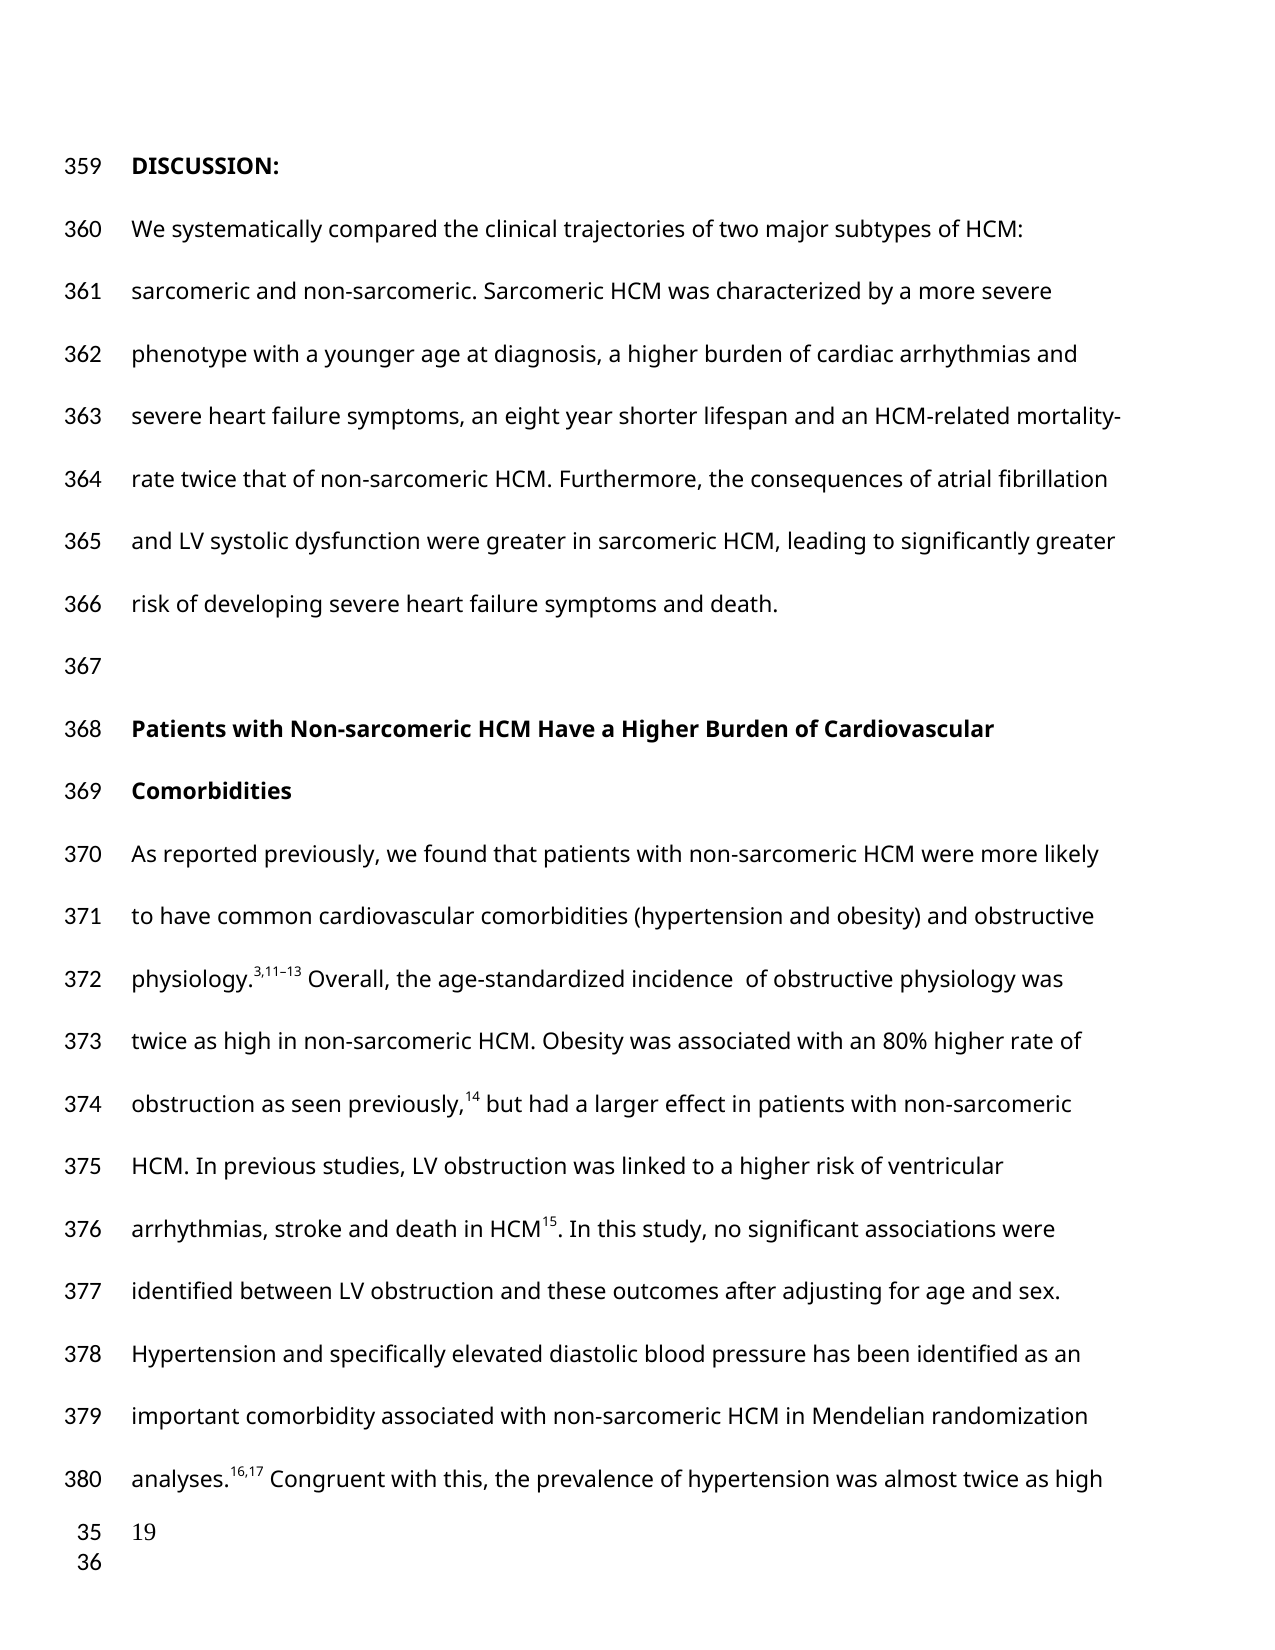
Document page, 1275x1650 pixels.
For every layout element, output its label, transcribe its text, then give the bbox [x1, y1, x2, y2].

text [131, 1337, 1125, 1494]
text Patients with Non-sarcomeric HCM Have a Higher Burden of Cardiovascular Comorbidities [131, 712, 1125, 806]
text DISCUSSION: [131, 150, 1125, 181]
text We systematically compared the clinical trajectories of two major subtypes of HCM: sarcomeric and non-sarcomeric. Sarcomeric HCM was characterized by a more severe phenotype with a younger age at diagnosis, a higher burden of cardiac arrhythmias and severe heart failure symptoms, an eight year shorter lifespan and an HCM-related mortality-rate twice that of non-sarcomeric HCM. Furthermore, the consequences of atrial fibrillation and LV systolic dysfunction were greater in sarcomeric HCM, leading to significantly greater risk of developing severe heart failure symptoms and death. [131, 212, 1125, 619]
text As reported previously, we found that patients with non-sarcomeric HCM were more likely to have common cardiovascular comorbidities (hypertension and obesity) and obstructive physiology.3,11–13 Overall, the age-standardized incidence of obstructive physiology was twice as high in non-sarcomeric HCM. Obesity was associated with an 80% higher rate of obstruction as seen previously,14 but had a larger effect in patients with non-sarcomeric HCM. In previous studies, LV obstruction was linked to a higher risk of ventricular arrhythmias, stroke and death in HCM15. In this study, no significant associations were identified between LV obstruction and these outcomes after adjusting for age and sex. [131, 837, 1125, 1306]
